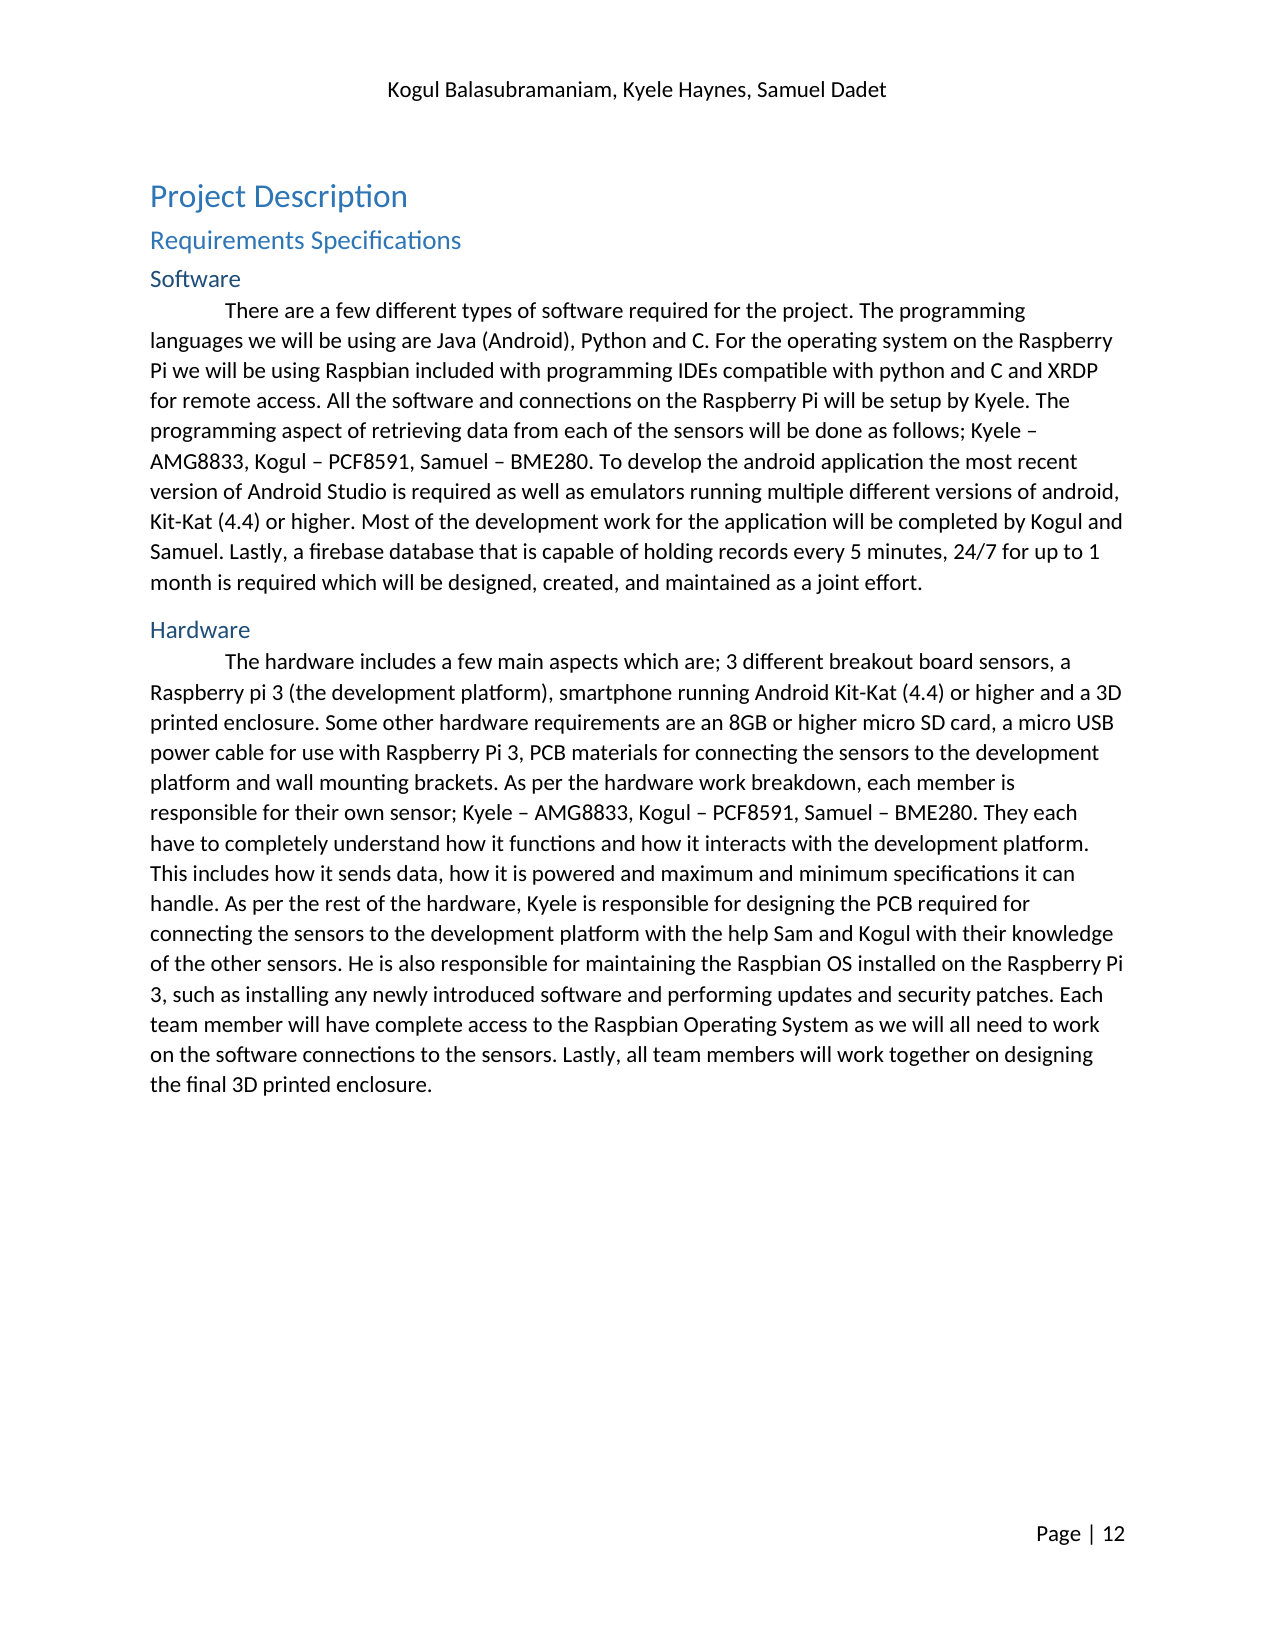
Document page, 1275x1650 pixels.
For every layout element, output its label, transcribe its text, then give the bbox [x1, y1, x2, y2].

text There are a few different types of software required for the project. The programming languages we will be using are Java (Android), Python and C. For the operating system on the Raspberry Pi we will be using Raspbian included with programming IDEs compatible with python and C and XRDP for remote access. All the software and connections on the Raspberry Pi will be setup by Kyele. The programming aspect of retrieving data from each of the sensors will be done as follows; Kyele – AMG8833, Kogul – PCF8591, Samuel – BME280. To develop the android application the most recent version of Android Studio is required as well as emulators running multiple different versions of android, Kit-Kat (4.4) or higher. Most of the development work for the application will be completed by Kogul and Samuel. Lastly, a firebase database that is capable of holding records every 5 minutes, 24/7 for up to 1 month is required which will be designed, created, and maintained as a joint effort. [150, 296, 1125, 596]
subtitle Project Description [150, 175, 1125, 216]
subtitle Software [150, 263, 1125, 293]
subtitle Hardware [150, 614, 1125, 645]
subtitle Requirements Specifications [150, 223, 1125, 256]
text The hardware includes a few main aspects which are; 3 different breakout board sensors, a Raspberry pi 3 (the development platform), smartphone running Android Kit-Kat (4.4) or higher and a 3D printed enclosure. Some other hardware requirements are an 8GB or higher micro SD card, a micro USB power cable for use with Raspberry Pi 3, PCB materials for connecting the sensors to the development platform and wall mounting brackets. As per the hardware work breakdown, each member is responsible for their own sensor; Kyele – AMG8833, Kogul – PCF8591, Samuel – BME280. They each have to completely understand how it functions and how it interacts with the development platform. This includes how it sends data, how it is powered and maximum and minimum specifications it can handle. As per the rest of the hardware, Kyele is responsible for designing the PCB required for connecting the sensors to the development platform with the help Sam and Kogul with their knowledge of the other sensors. He is also responsible for maintaining the Raspbian OS installed on the Raspberry Pi 3, such as installing any newly introduced software and performing updates and security patches. Each team member will have complete access to the Raspbian Operating System as we will all need to work on the software connections to the sensors. Lastly, all team members will work together on designing the final 3D printed enclosure. [150, 647, 1125, 1098]
